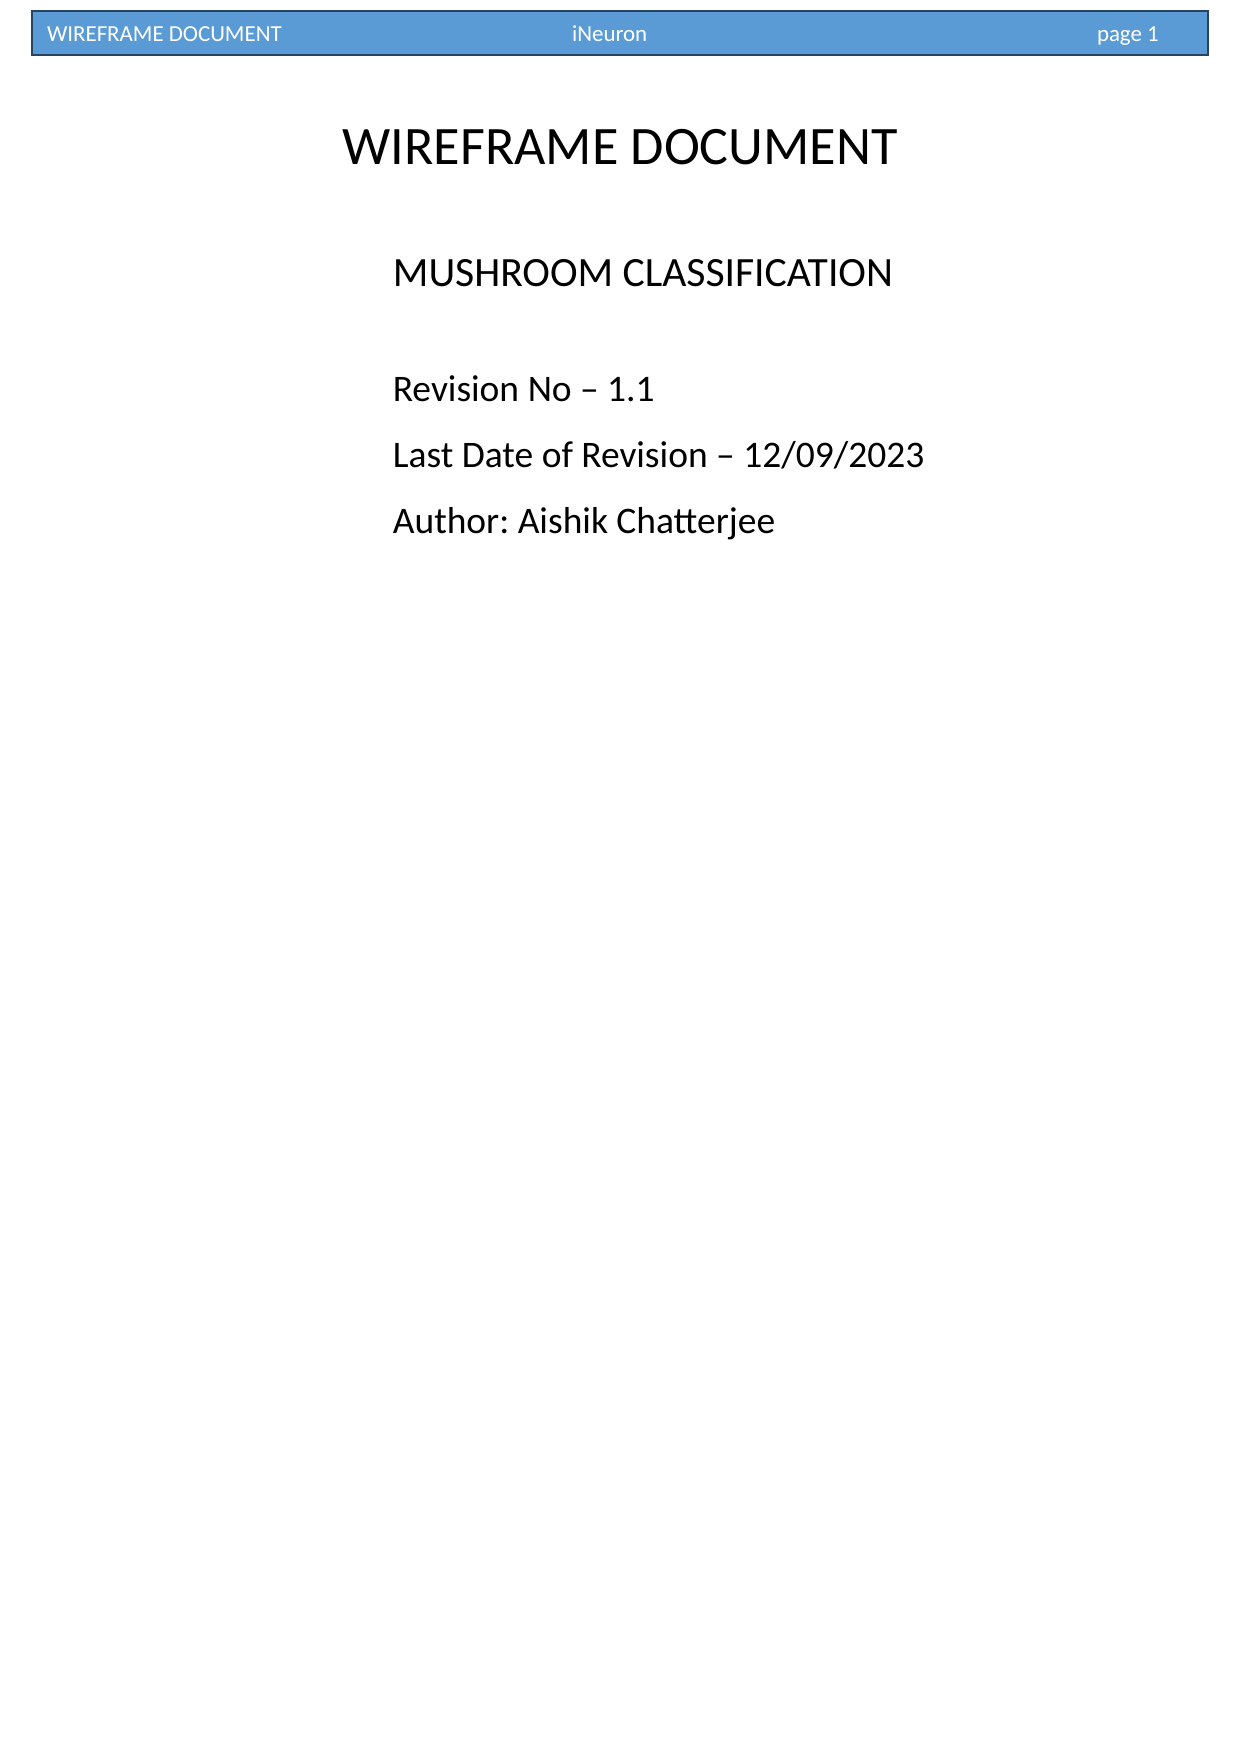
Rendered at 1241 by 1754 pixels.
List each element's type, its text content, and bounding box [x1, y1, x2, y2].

text Revision No – 1.1 [318, 365, 1222, 411]
text MUSHROOM CLASSIFICATION [318, 246, 1222, 297]
text Author: Aishik Chatterjee [318, 497, 1222, 543]
text Last Date of Revision – 12/09/2023 [318, 431, 1222, 477]
text WIREFRAME DOCUMENT [18, 111, 1222, 178]
